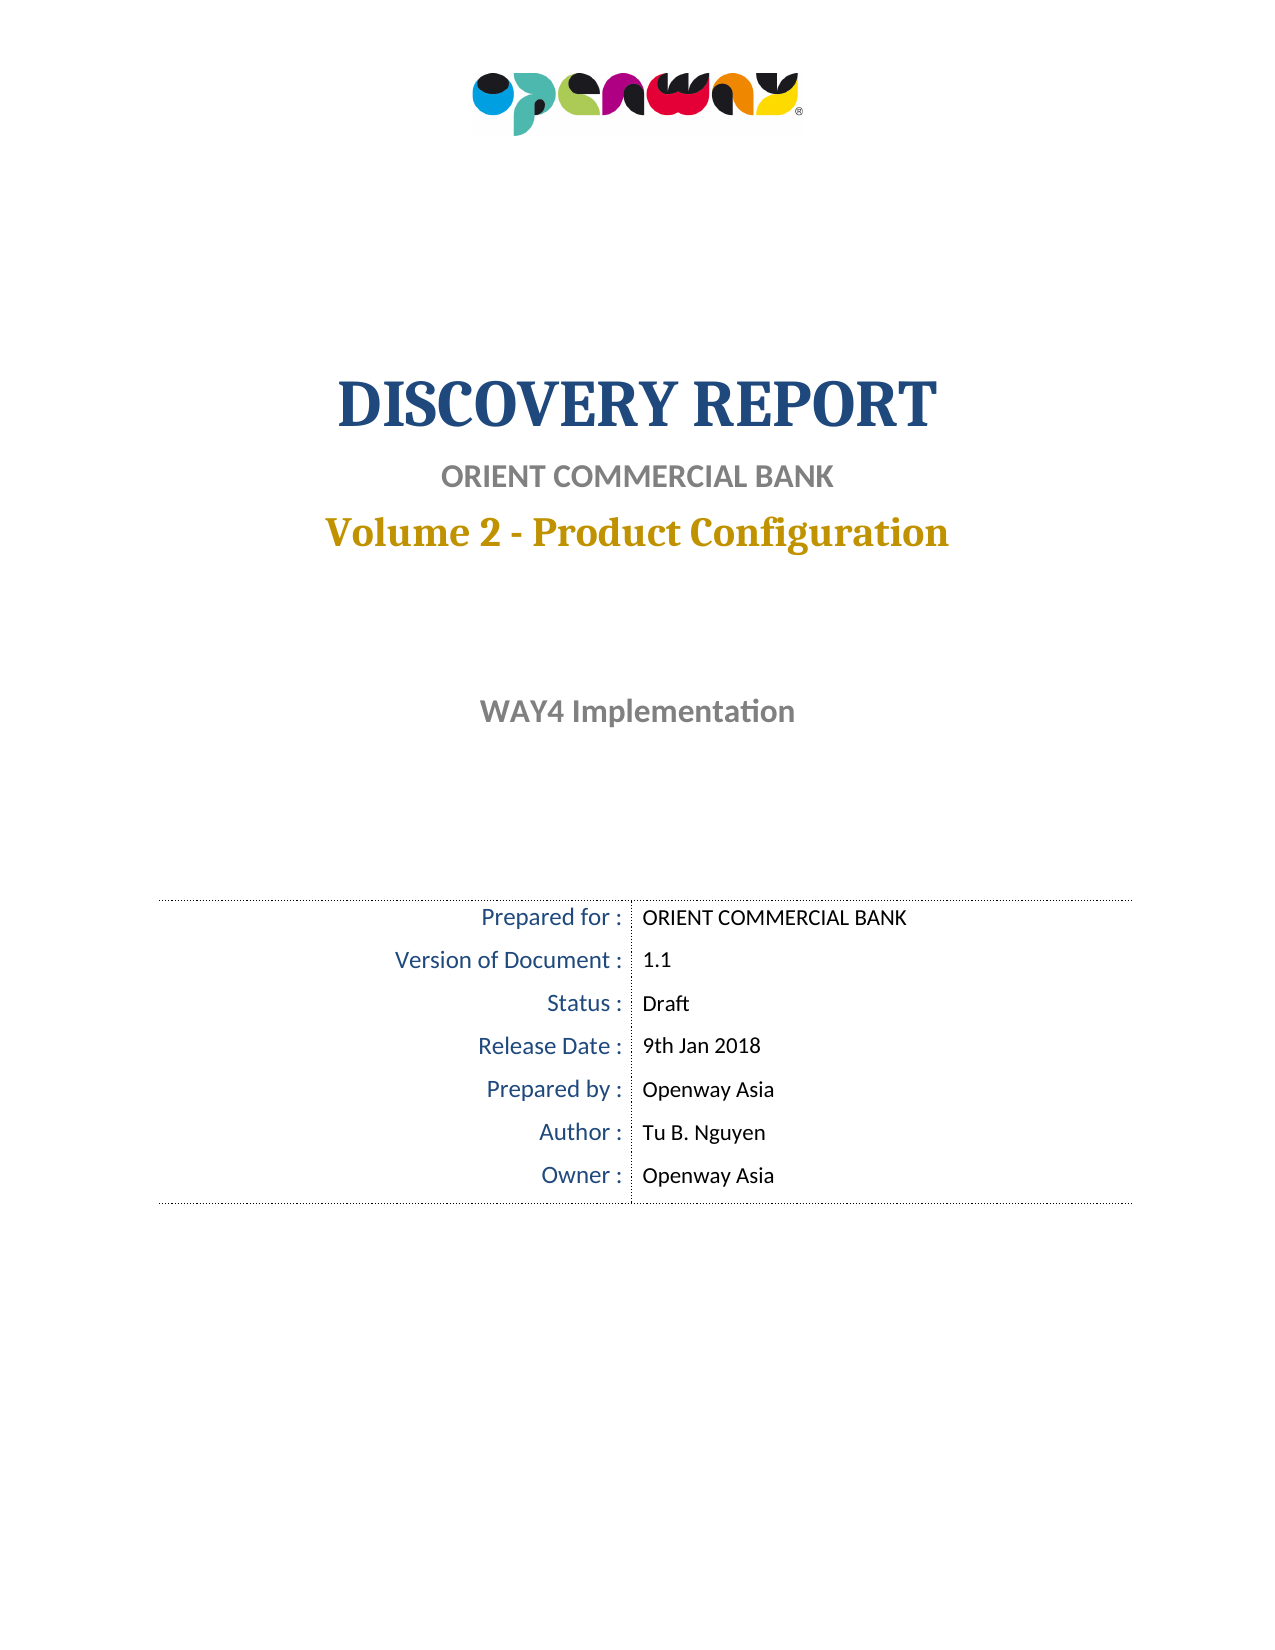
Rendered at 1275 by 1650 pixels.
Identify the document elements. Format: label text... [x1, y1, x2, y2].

table_cell 1.1 [631, 944, 1133, 987]
table_header Prepared for : [159, 900, 631, 944]
title WAY4 Implementation [150, 690, 1125, 731]
table_cell Openway Asia [631, 1074, 1133, 1116]
table_cell Openway Asia [631, 1160, 1133, 1202]
title ORIENT COMMERCIAL BANK [150, 456, 1125, 496]
table_cell Draft [631, 988, 1133, 1030]
table_cell Release Date : [159, 1030, 631, 1073]
table_cell Status : [159, 988, 631, 1030]
table_cell Author : [159, 1116, 631, 1159]
table_header ORIENT COMMERCIAL BANK [631, 900, 1133, 944]
table_cell 9th Jan 2018 [631, 1030, 1133, 1073]
picture [472, 73, 803, 136]
table_cell Owner : [159, 1160, 631, 1202]
table_cell Tu B. Nguyen [631, 1116, 1133, 1159]
table_cell Prepared by : [159, 1074, 631, 1116]
table_cell Version of Document : [159, 944, 631, 987]
text Discovery Report [150, 366, 1125, 443]
